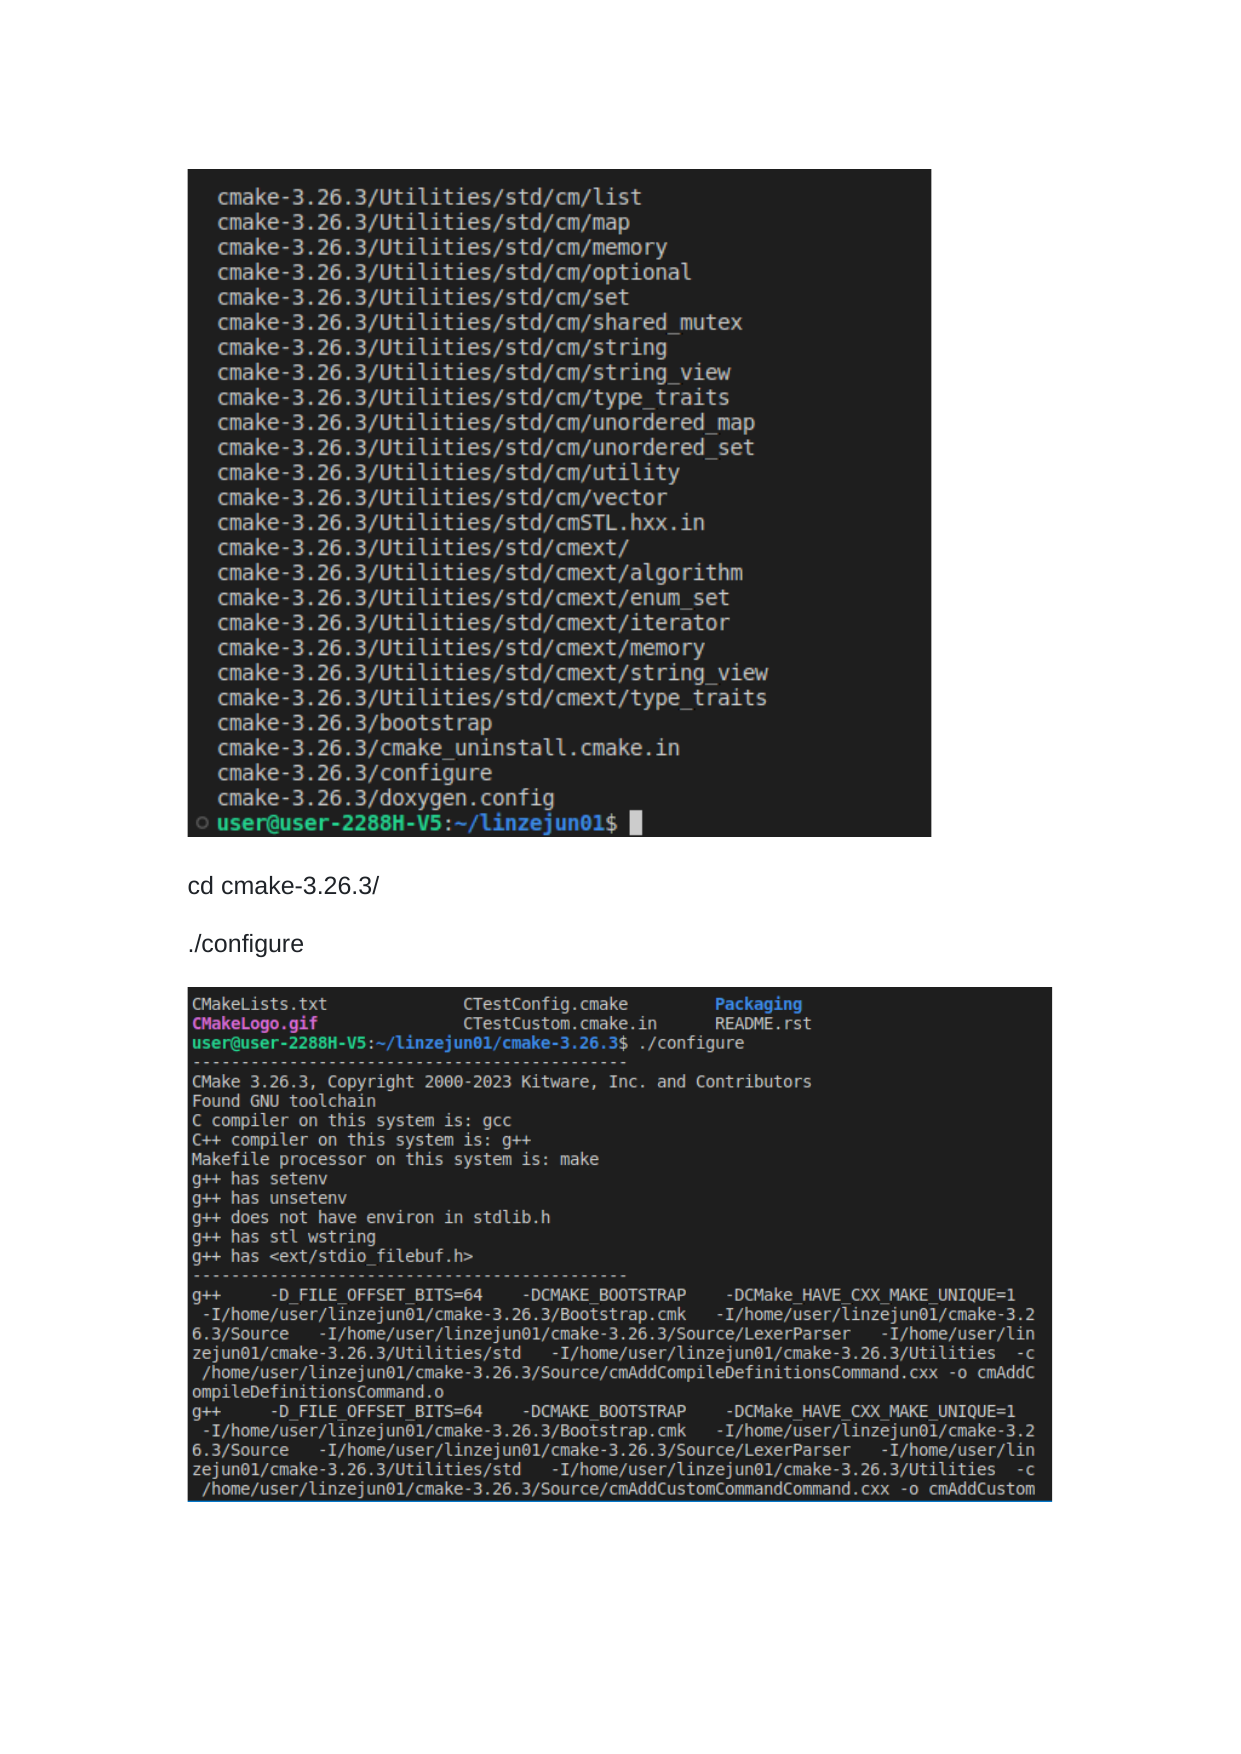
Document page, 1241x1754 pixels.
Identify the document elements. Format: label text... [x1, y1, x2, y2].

picture [187, 987, 1053, 1502]
text cd cmake-3.26.3/ [187, 869, 1053, 902]
picture [187, 169, 932, 837]
text ./configure [187, 927, 1053, 959]
